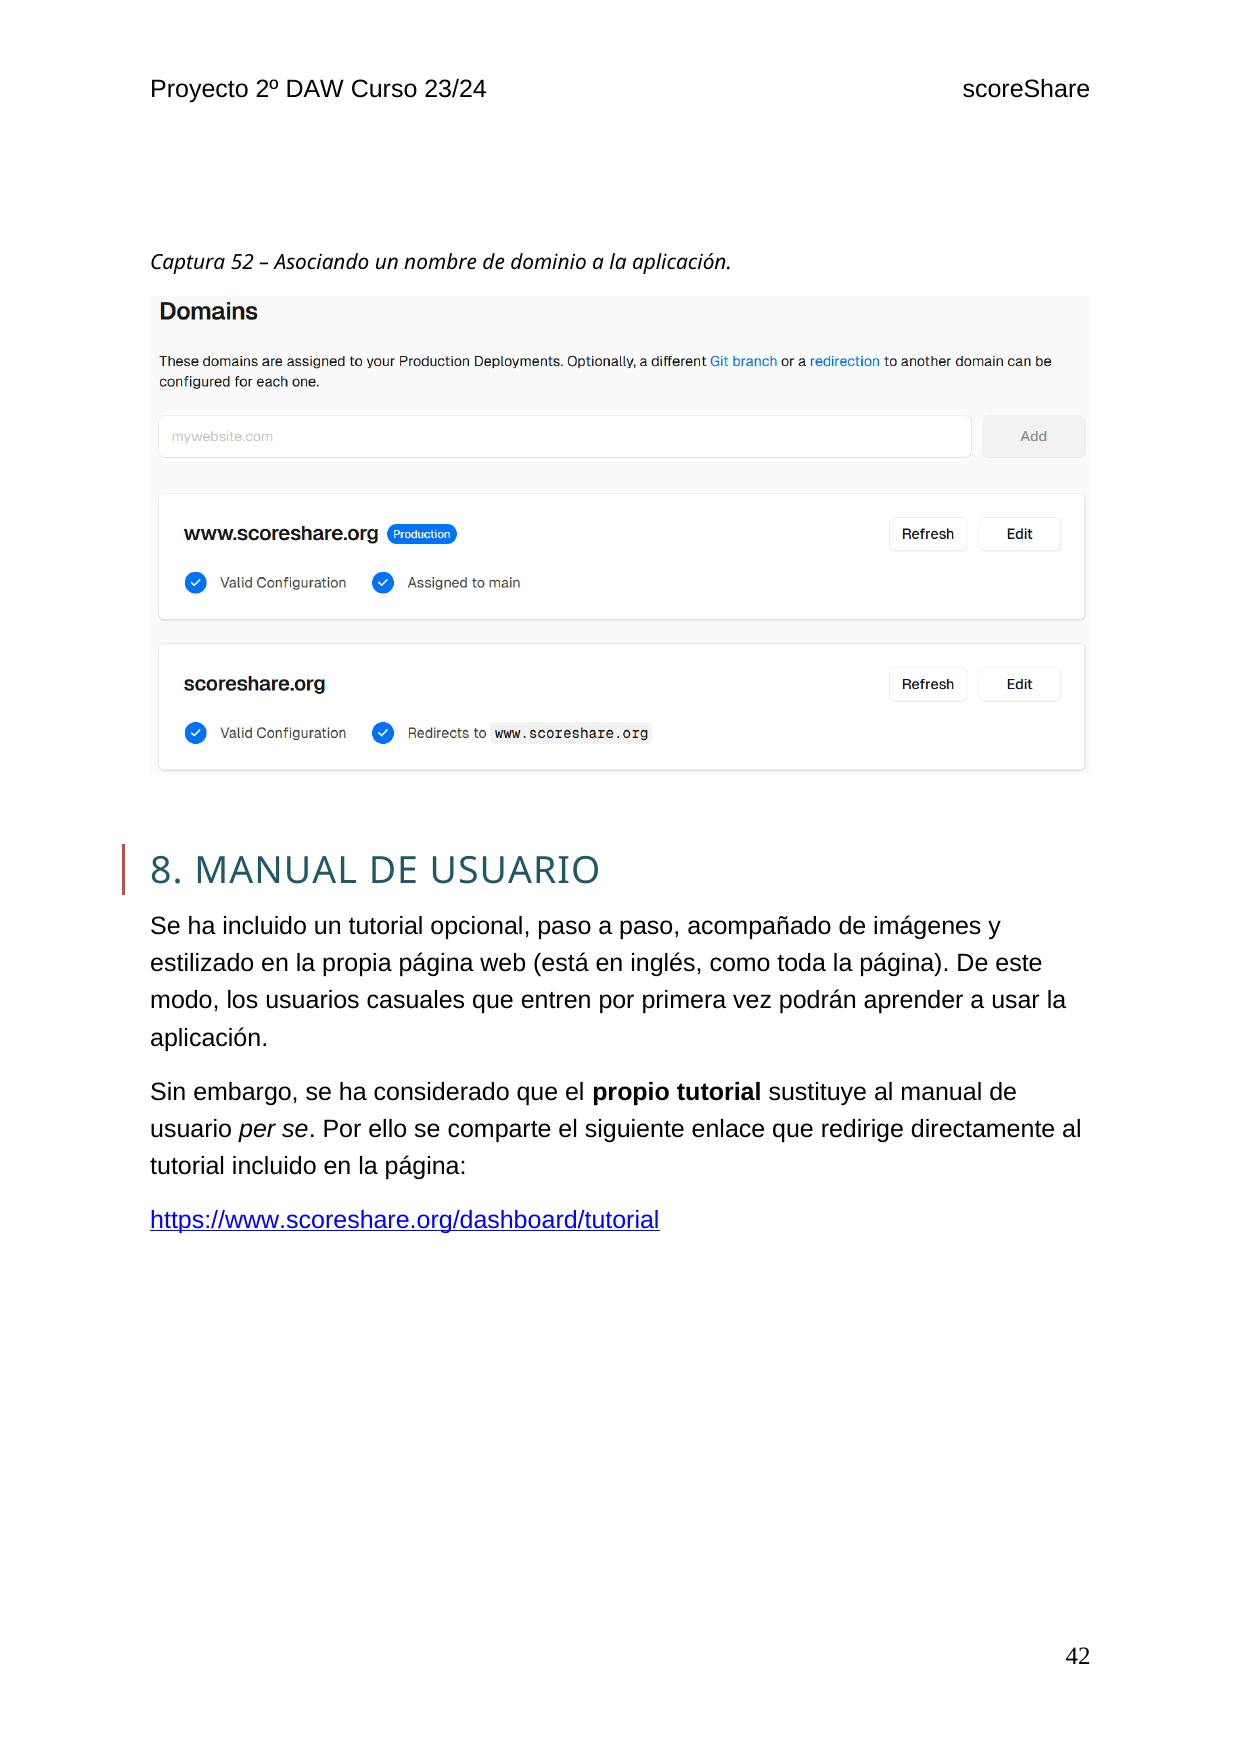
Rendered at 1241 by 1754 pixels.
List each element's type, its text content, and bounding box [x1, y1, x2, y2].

subtitle 8. MANUAL DE USUARIO [125, 844, 1090, 895]
text Sin embargo, se ha considerado que el propio tutorial sustituye al manual de usuario per se. Por ello se comparte el siguiente enlace que redirige directamente al tutorial incluido en la página: [150, 1077, 1090, 1180]
text Se ha incluido un tutorial opcional, paso a paso, acompañado de imágenes y estilizado en la propia página web (está en inglés, como toda la página). De este modo, los usuarios casuales que entren por primera vez podrán aprender a usar la aplicación. [150, 911, 1090, 1051]
text https://www.scoreshare.org/dashboard/tutorial [150, 1205, 1090, 1234]
text Captura 52 – Asociando un nombre de dominio a la aplicación. [150, 247, 1090, 276]
picture [150, 296, 1091, 774]
